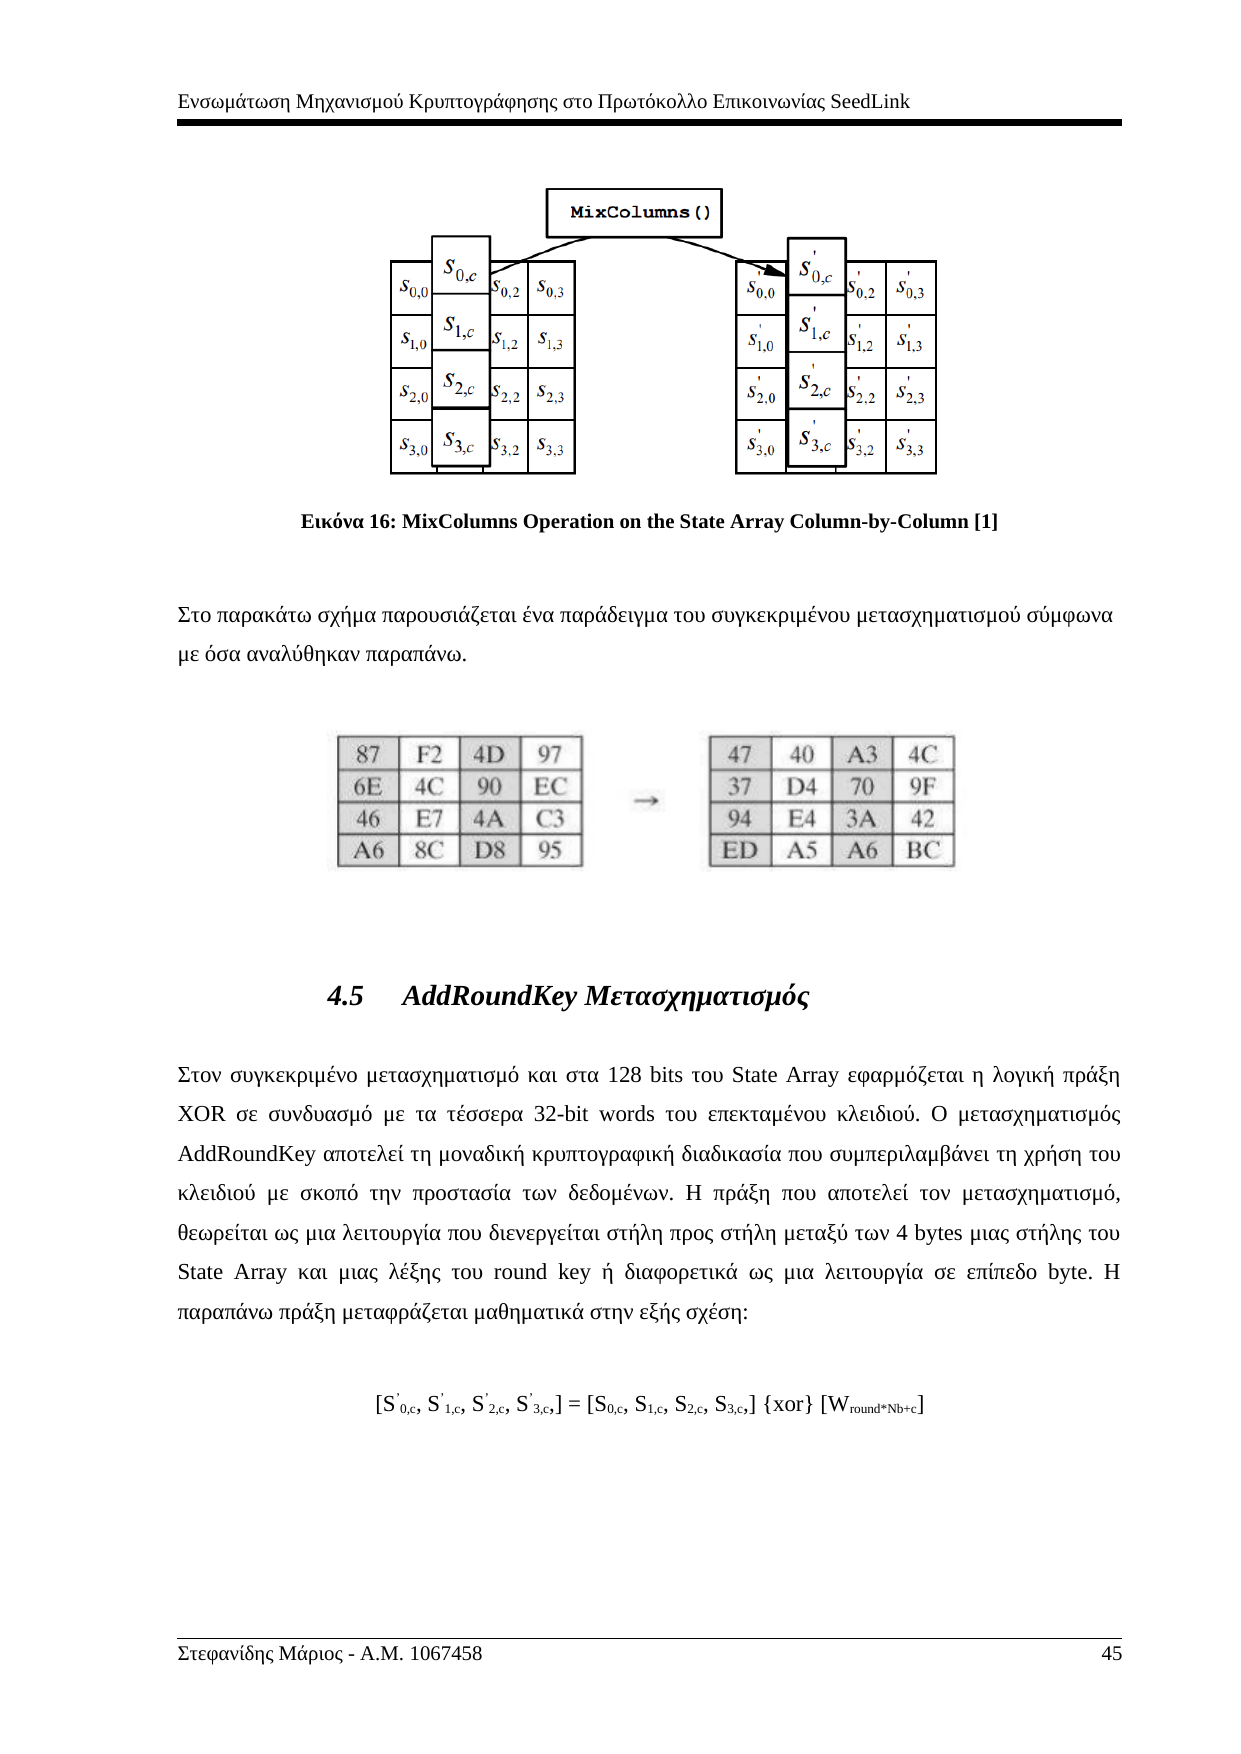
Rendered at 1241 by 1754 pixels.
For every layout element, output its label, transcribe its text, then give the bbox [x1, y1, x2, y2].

picture [310, 177, 989, 486]
picture [307, 713, 992, 895]
subtitle 4.5 AddRoundKey Μετασχηματισμός [252, 978, 1122, 1012]
text Στο παρακάτω σχήμα παρουσιάζεται ένα παράδειγμα του συγκεκριμένου μετασχηματισμού σύμφωνα με όσα αναλύθηκαν παραπάνω. [177, 601, 1122, 666]
text [S’0,c, S’1,c, S’2,c, S’3,c,] = [S0,c, S1,c, S2,c, S3,c,] {xor} [Wround*Nb+c] [177, 1390, 1122, 1416]
text Στον συγκεκριμένο μετασχηματισμό και στα 128 bits του State Array εφαρμόζεται η λογική πράξη XOR σε συνδυασμό με τα τέσσερα 32-bit words του επεκταμένου κλειδιού. Ο μετασχηματισμός AddRoundKey αποτελεί τη μοναδική κρυπτογραφική διαδικασία που συμπεριλαμβάνει τη χρήση του κλειδιού με σκοπό την προστασία των δεδομένων. Η πράξη που αποτελεί τον μετασχηματισμό, θεωρείται ως μια λειτουργία που διενεργείται στήλη προς στήλη μεταξύ των 4 bytes μιας στήλης του State Array και μιας λέξης του round key ή διαφορετικά ως μια λειτουργία σε επίπεδο byte. Η παραπάνω πράξη μεταφράζεται μαθηματικά στην εξής σχέση: [177, 1061, 1122, 1324]
text Εικόνα 16: MixColumns Operation on the State Array Column-by-Column [1] [177, 509, 1122, 533]
